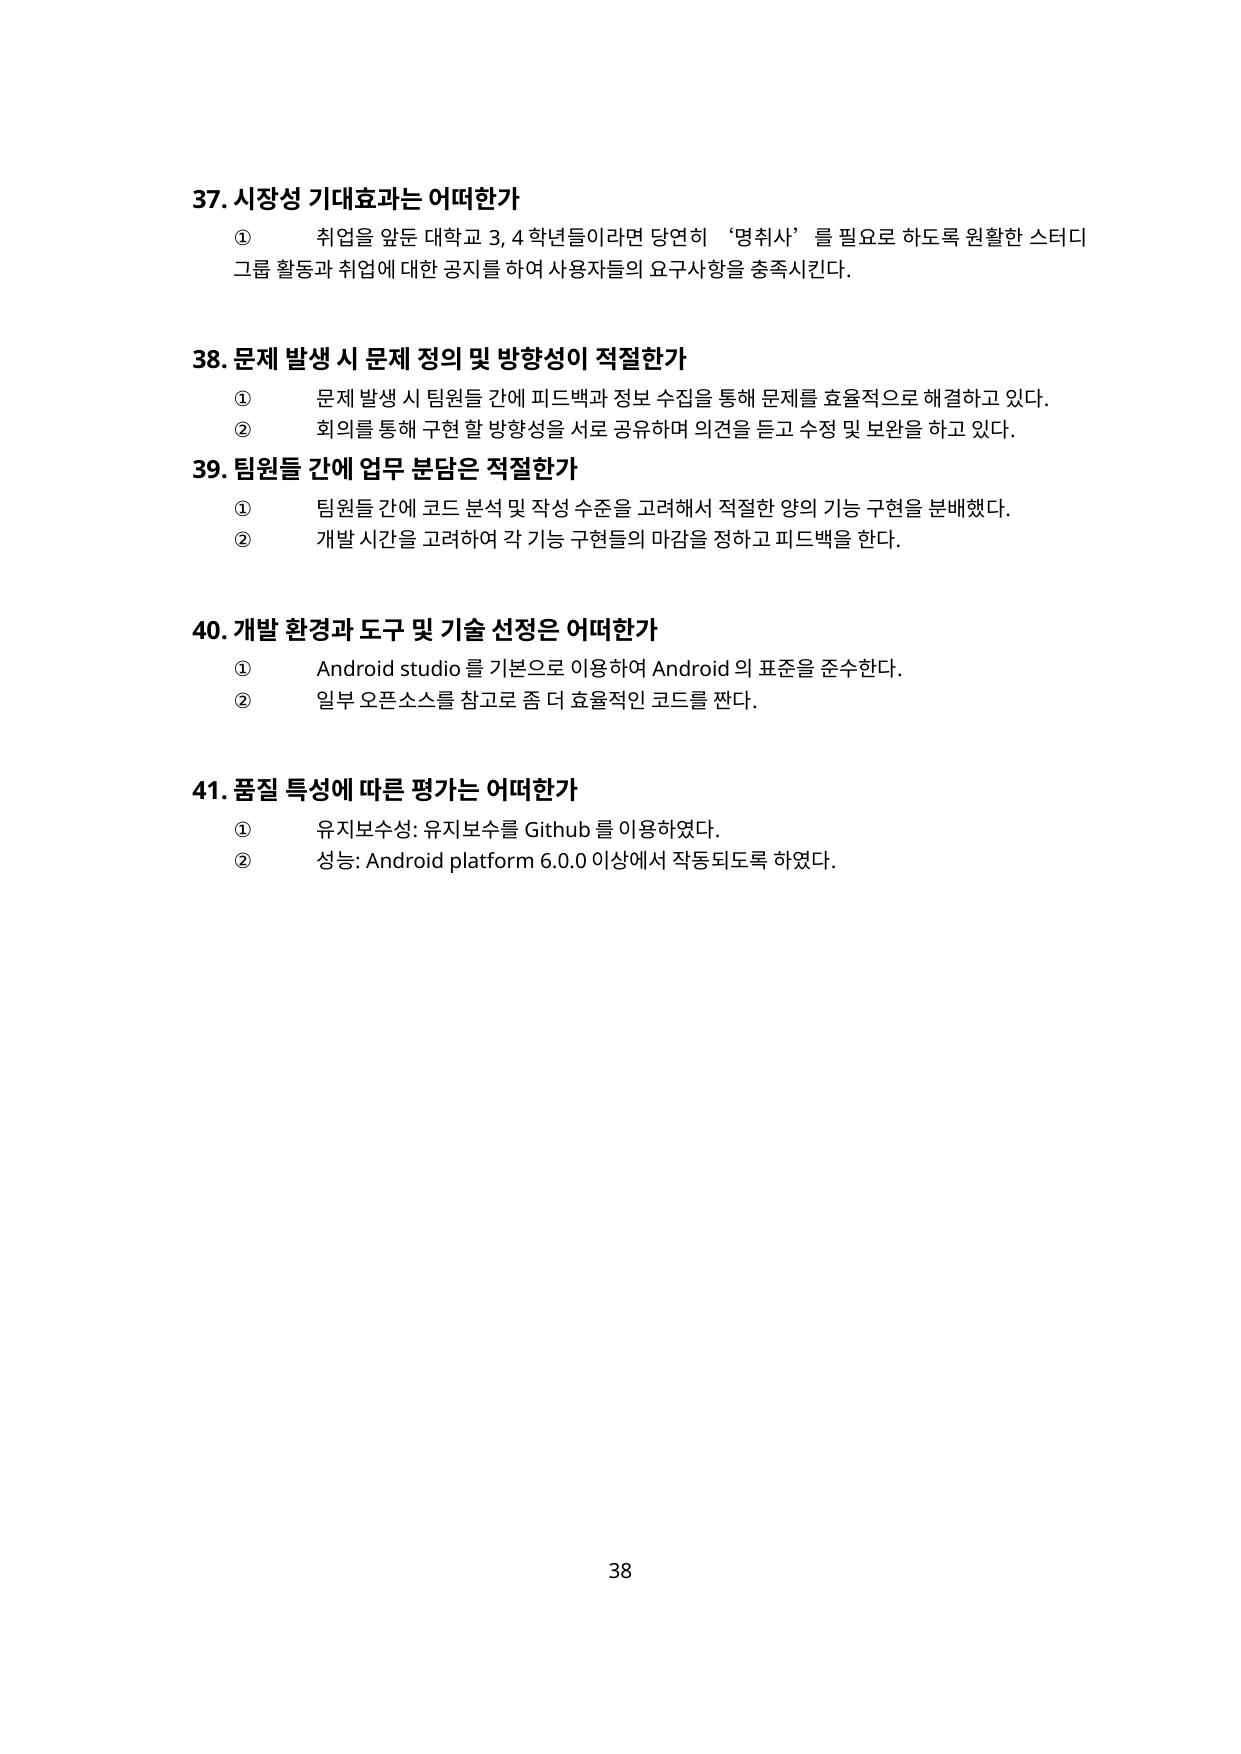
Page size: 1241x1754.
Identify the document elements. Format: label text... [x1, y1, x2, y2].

text 시장성 기대효과는 어떠한가 [184, 177, 1098, 218]
list 취업을 앞둔 대학교 3, 4학년들이라면 당연히 ‘명취사’를 필요로 하도록 원활한 스터디 그룹 활동과 취업에 대한 공지를 하여 사용자들의 요구사항을 충족시킨다. [225, 219, 1098, 286]
list 유지보수성: 유지보수를 Github를 이용하였다. [225, 811, 1098, 843]
list 문제 발생 시 팀원들 간에 피드백과 정보 수집을 통해 문제를 효율적으로 해결하고 있다. [225, 380, 1098, 412]
list Android studio를 기본으로 이용하여 Android의 표준을 준수한다. [225, 650, 1098, 682]
text 팀원들 간에 업무 분담은 적절한가 [184, 448, 1098, 488]
list 성능: Android platform 6.0.0이상에서 작동되도록 하였다. [225, 843, 1098, 877]
text 품질 특성에 따른 평가는 어떠한가 [184, 769, 1098, 809]
list 팀원들 간에 코드 분석 및 작성 수준을 고려해서 적절한 양의 기능 구현을 분배했다. [225, 490, 1098, 522]
text 문제 발생 시 문제 정의 및 방향성이 적절한가 [184, 338, 1098, 378]
list 회의를 통해 구현 할 방향성을 서로 공유하며 의견을 듣고 수정 및 보완을 하고 있다. [225, 412, 1098, 446]
list 일부 오픈소스를 참고로 좀 더 효율적인 코드를 짠다. [225, 682, 1098, 717]
text 개발 환경과 도구 및 기술 선정은 어떠한가 [184, 608, 1098, 648]
list 개발 시간을 고려하여 각 기능 구현들의 마감을 정하고 피드백을 한다. [225, 522, 1098, 556]
